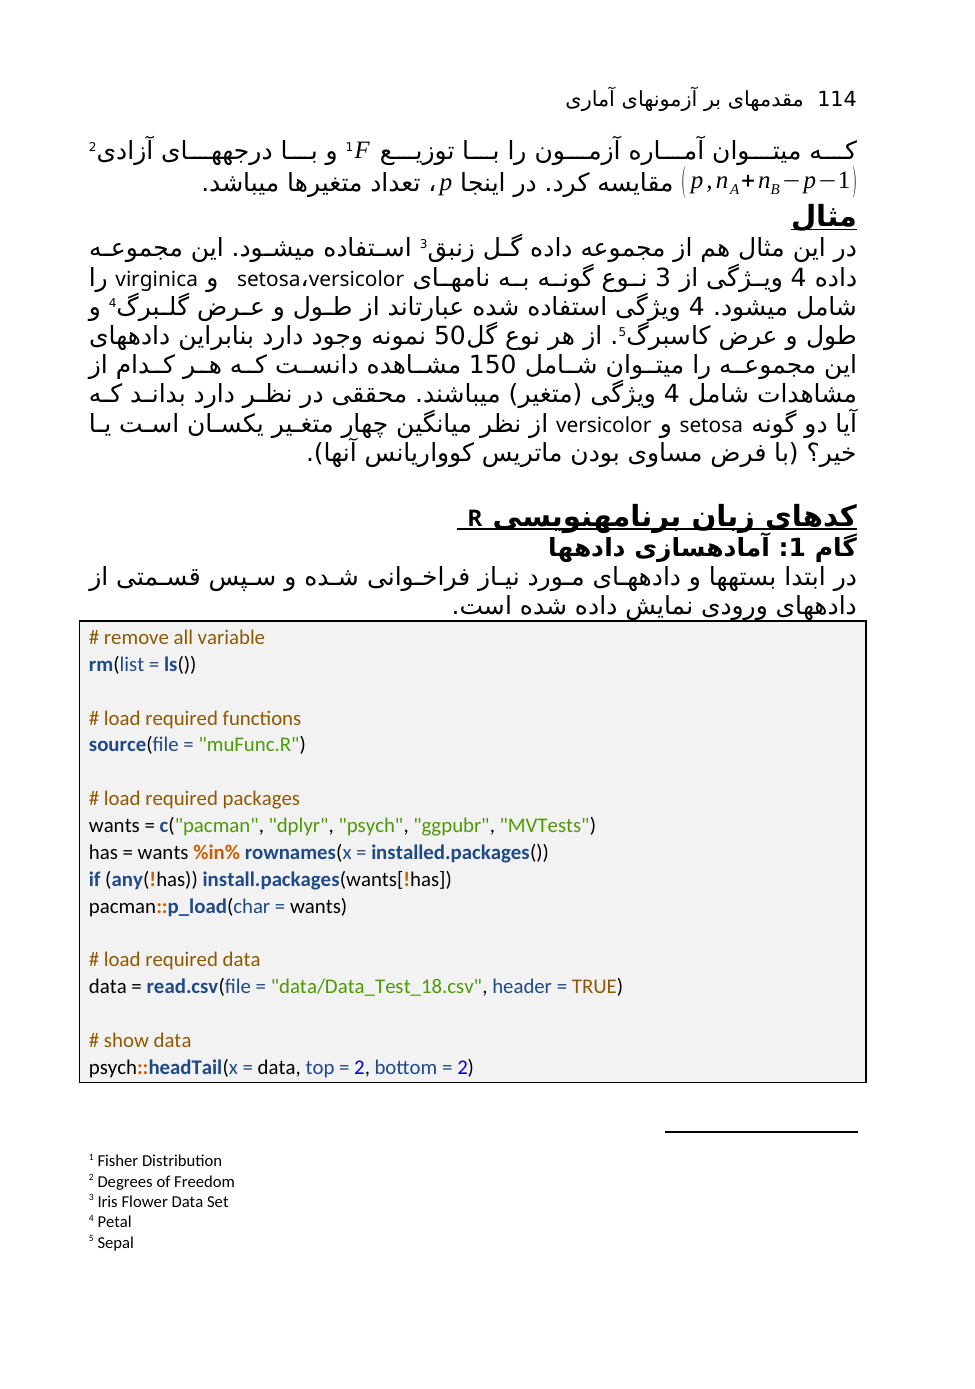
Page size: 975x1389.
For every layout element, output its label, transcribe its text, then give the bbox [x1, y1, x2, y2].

text در این مثال هم از مجموعه داده گل زنبق استفاده می‏شود. این مجموعه داده 4 ویژگی از 3 نوع گونه به نام‏های setosa،versicolor و virginica را شامل می‏شود. 4 ویژگی استفاده شده عبارت‏اند از طول و عرض گلبرگ و طول و عرض کاسبرگ. از هر نوع گل50 نمونه وجود دارد بنابراین داده‏های این مجموعه را می‏توان شامل 150 مشاهده دانست که هر کدام از مشاهدات شامل 4 ویژگی (متغیر) می‏باشند. محققی در نظر دارد بداند که آیا دو گونه setosa و versicolor از نظر میانگین چهار متغیر یکسان است یا خیر؟ (با فرض مساوی بودن ماتریس کوواریانس آن‏ها). [89, 234, 857, 467]
text کدهای زبان برنامه‏نویسی R [89, 499, 857, 533]
text # remove all variable rm(list = ls()) # load required functions source(file = "muFunc.R") # load required packages wants = c("pacman", "dplyr", "psych", "ggpubr", "MVTests") has = wants %in% rownames(x = installed.packages()) if (any(!has)) install.packages(wants[!has]) pacman::p_load(char = wants) # load required data data = read.csv(file = "data/Data_Test_18.csv", header = TRUE) # show data psych::headTail(x = data, top = 2, bottom = 2) [80, 622, 865, 1082]
text مثال [89, 200, 857, 234]
text در ابتدا بسته‏‏ها و داده‏های مورد نیاز فراخوانی شده و سپس قسمتی از داده‏های ورودی نمایش داده شده است. [89, 562, 857, 620]
text که می‏توان آماره آزمون را با توزیع و با درجه‏های آزادی مقایسه کرد. در اینجا ، تعداد متغیرها می‏باشد. [89, 136, 857, 200]
text گام 1: آماده‏سازی داده‏ها [89, 533, 857, 562]
